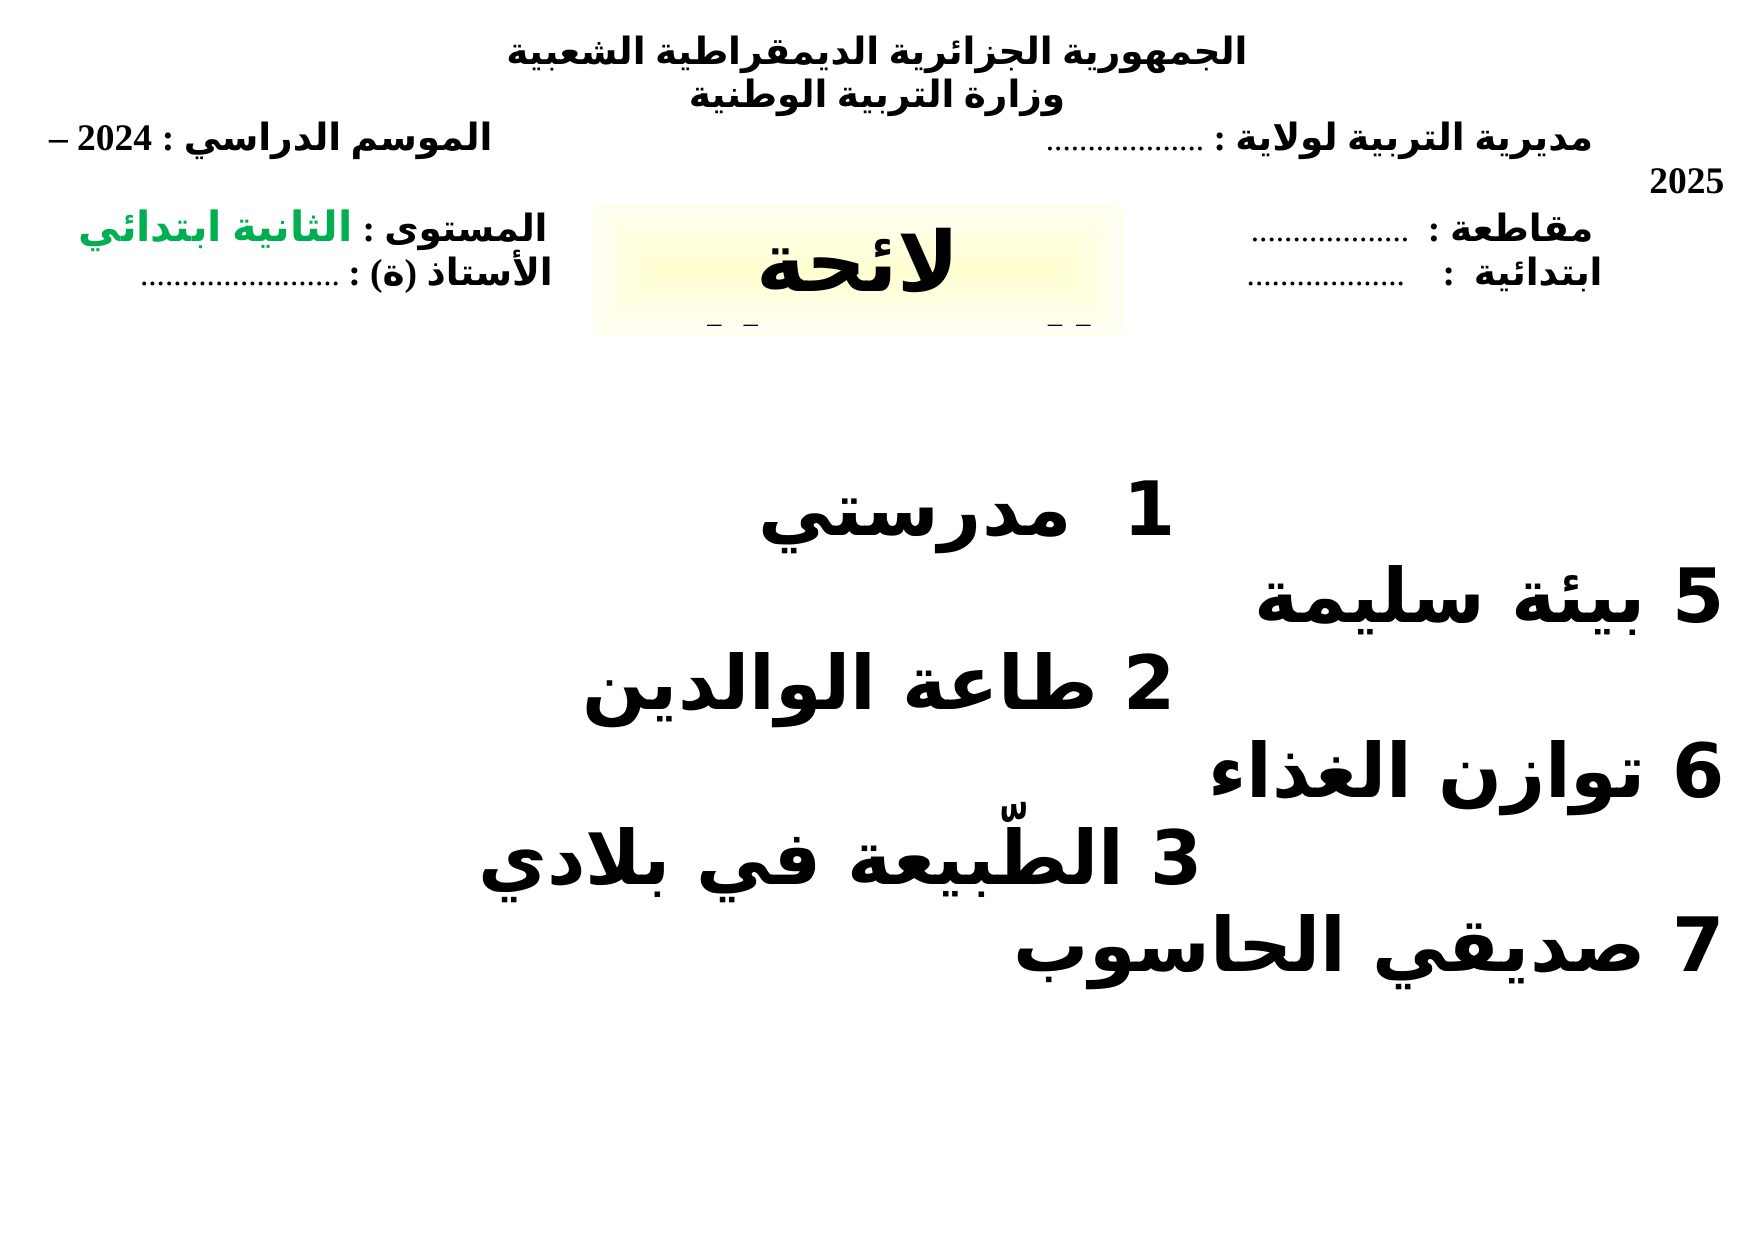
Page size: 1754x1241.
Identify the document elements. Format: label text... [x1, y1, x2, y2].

text الجمهورية الجزائرية الديمقراطية الشعبية [29, 29, 1724, 73]
text ابتدائية : ................... الأستاذ (ة) : ........................ [29, 250, 594, 293]
text مديرية التربية لولاية : ................... الموسم الدراسي : 2024 – 2025 [29, 116, 1724, 202]
text 3 الطّبيعة في بلادي 7 صديقي الحاسوب [29, 815, 1724, 989]
text وزارة التربية الوطنية [29, 73, 1724, 116]
text مقاطعة : ................... المستوى : الثانية ابتدائي [29, 202, 1724, 250]
text 2 طاعة الوالدين 6 توازن الغذاء [29, 640, 1724, 815]
text 1 مدرستي 5 بيئة سليمة [29, 466, 1724, 640]
text ابتدائية : ................... الأستاذ (ة) : ........................ [1122, 250, 1724, 293]
